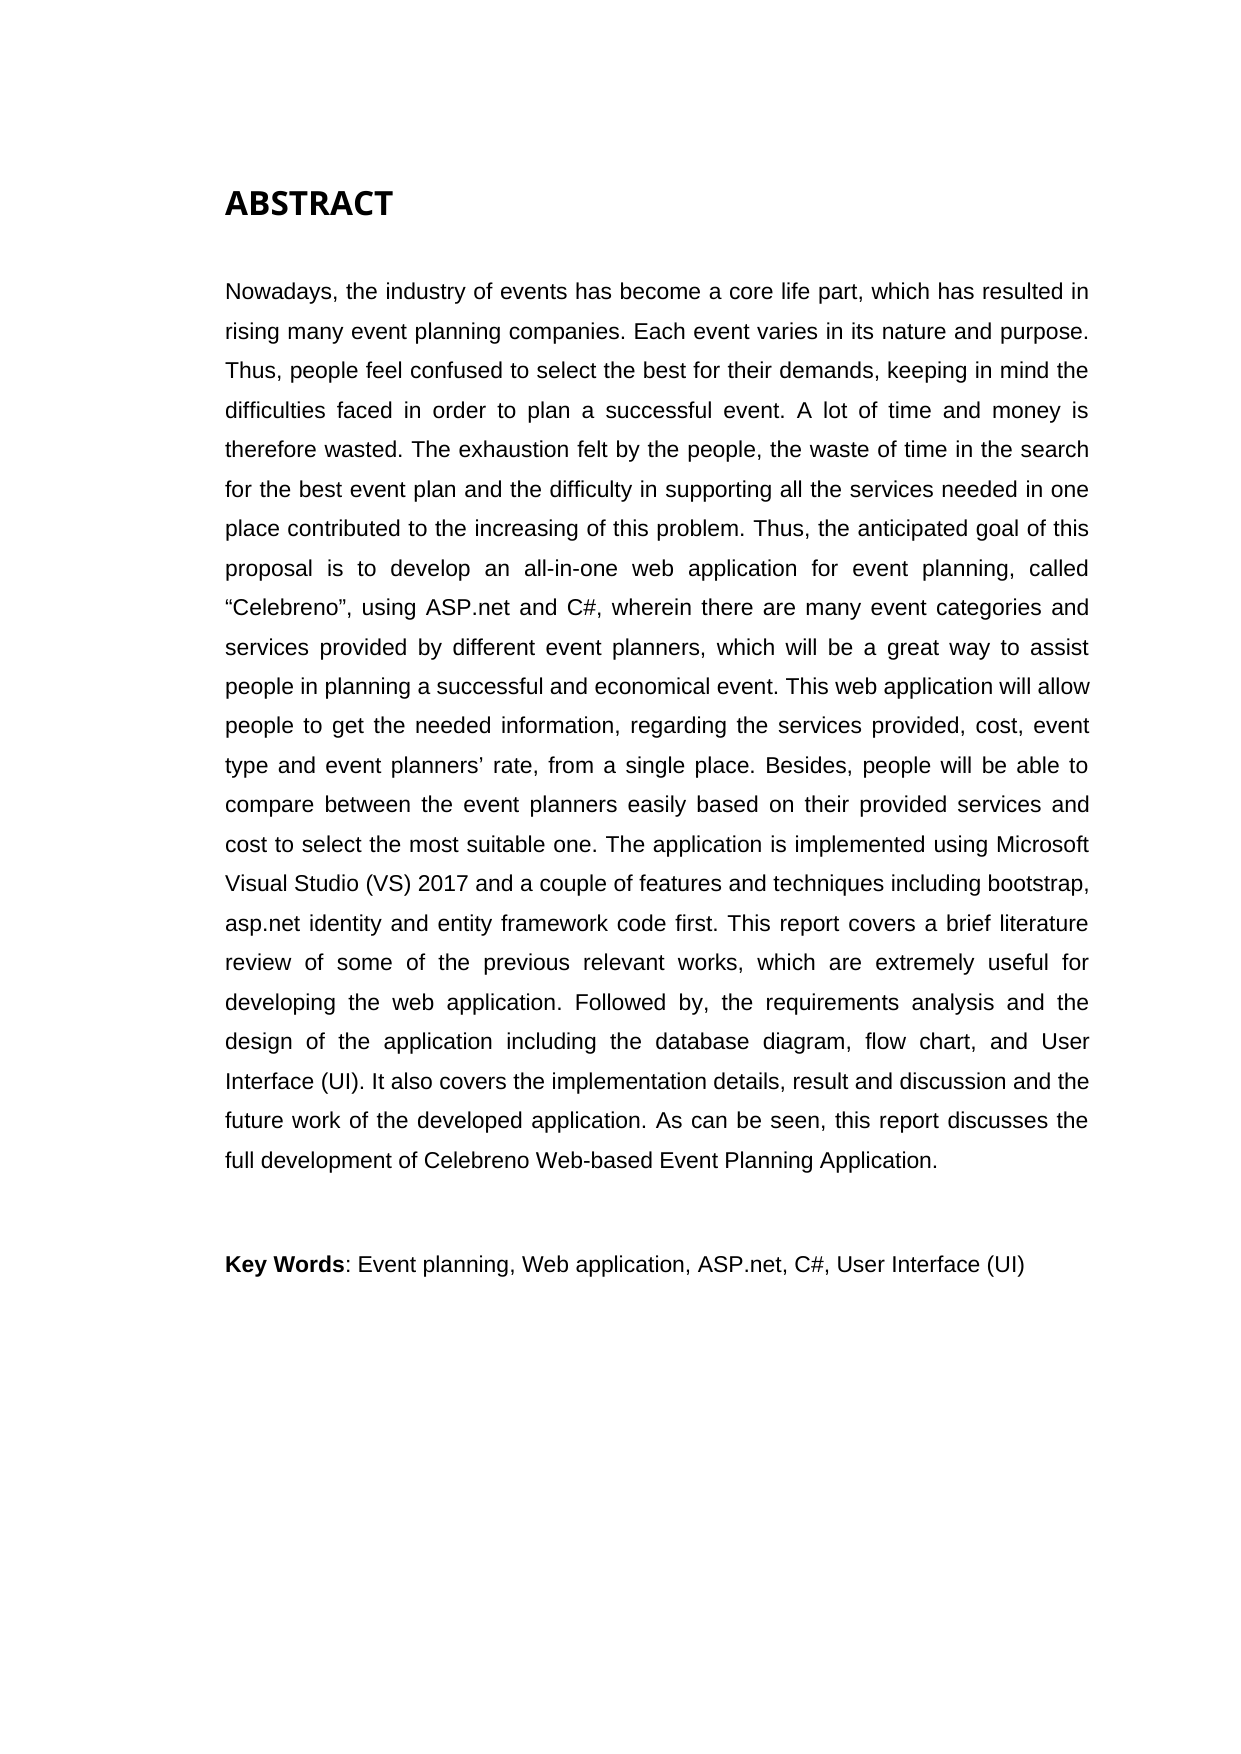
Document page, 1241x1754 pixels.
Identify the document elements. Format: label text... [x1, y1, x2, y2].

subtitle Abstract [225, 180, 1090, 225]
text Nowadays, the industry of events has become a core life part, which has resulted in rising many event planning companies. Each event varies in its nature and purpose. Thus, people feel confused to select the best for their demands, keeping in mind the difficulties faced in order to plan a successful event. A lot of time and money is therefore wasted. The exhaustion felt by the people, the waste of time in the search for the best event plan and the difficulty in supporting all the services needed in one place contributed to the increasing of this problem. Thus, the anticipated goal of this proposal is to develop an all-in-one web application for event planning, called “Celebreno”, using ASP.net and C#, wherein there are many event categories and services provided by different event planners, which will be a great way to assist people in planning a successful and economical event. This web application will allow people to get the needed information, regarding the services provided, cost, event type and event planners’ rate, from a single place. Besides, people will be able to compare between the event planners easily based on their provided services and cost to select the most suitable one. The application is implemented using Microsoft Visual Studio (VS) 2017 and a couple of features and techniques including bootstrap, asp.net identity and entity framework code first. This report covers a brief literature review of some of the previous relevant works, which are extremely useful for developing the web application. Followed by, the requirements analysis and the design of the application including the database diagram, flow chart, and User Interface (UI). It also covers the implementation details, result and discussion and the future work of the developed application. As can be seen, this report discusses the full development of Celebreno Web-based Event Planning Application. [225, 278, 1090, 1173]
text Key Words: Event planning, Web application, ASP.net, C#, User Interface (UI) [225, 1251, 1090, 1277]
